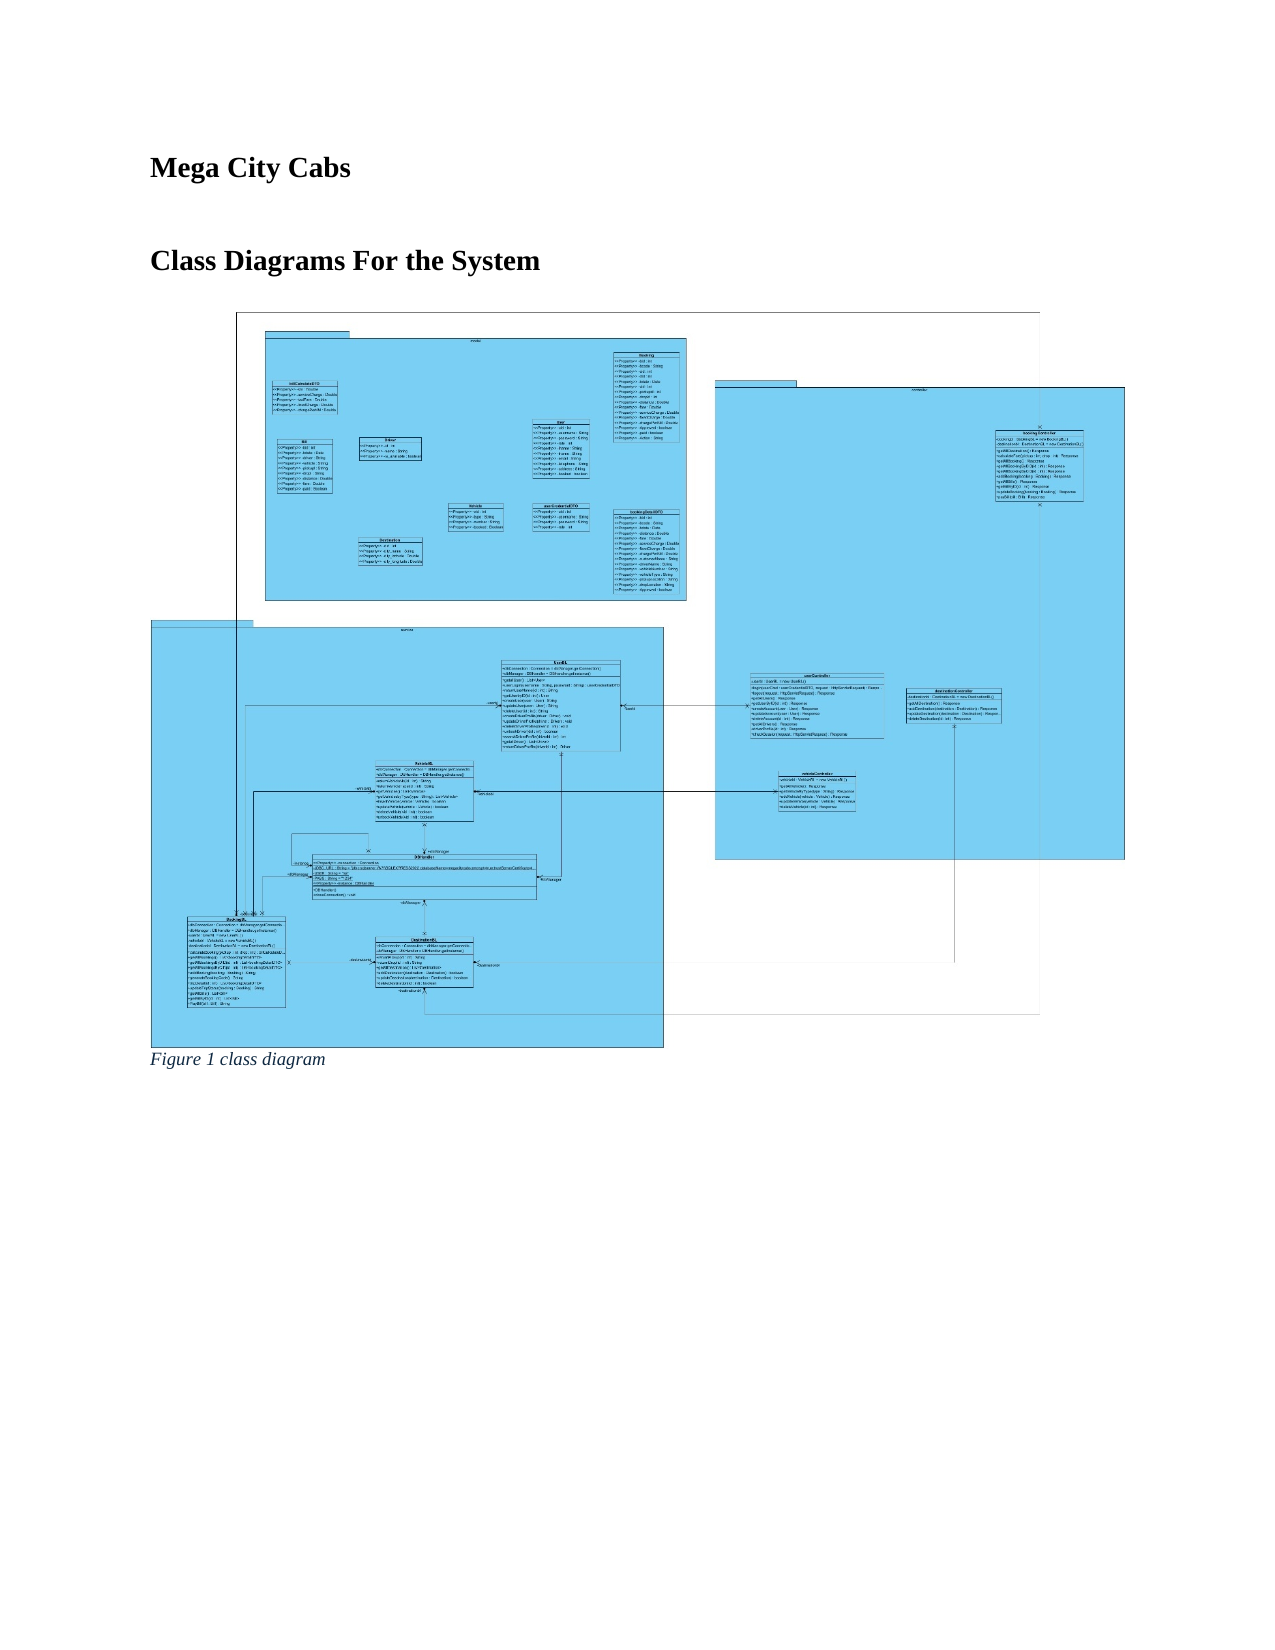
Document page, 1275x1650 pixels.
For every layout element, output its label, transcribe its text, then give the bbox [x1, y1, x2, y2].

picture [150, 312, 1125, 1049]
subtitle Class Diagrams For the System [150, 243, 1125, 277]
text Figure 1 class diagram [150, 1049, 1125, 1070]
subtitle Mega City Cabs [150, 150, 1125, 183]
